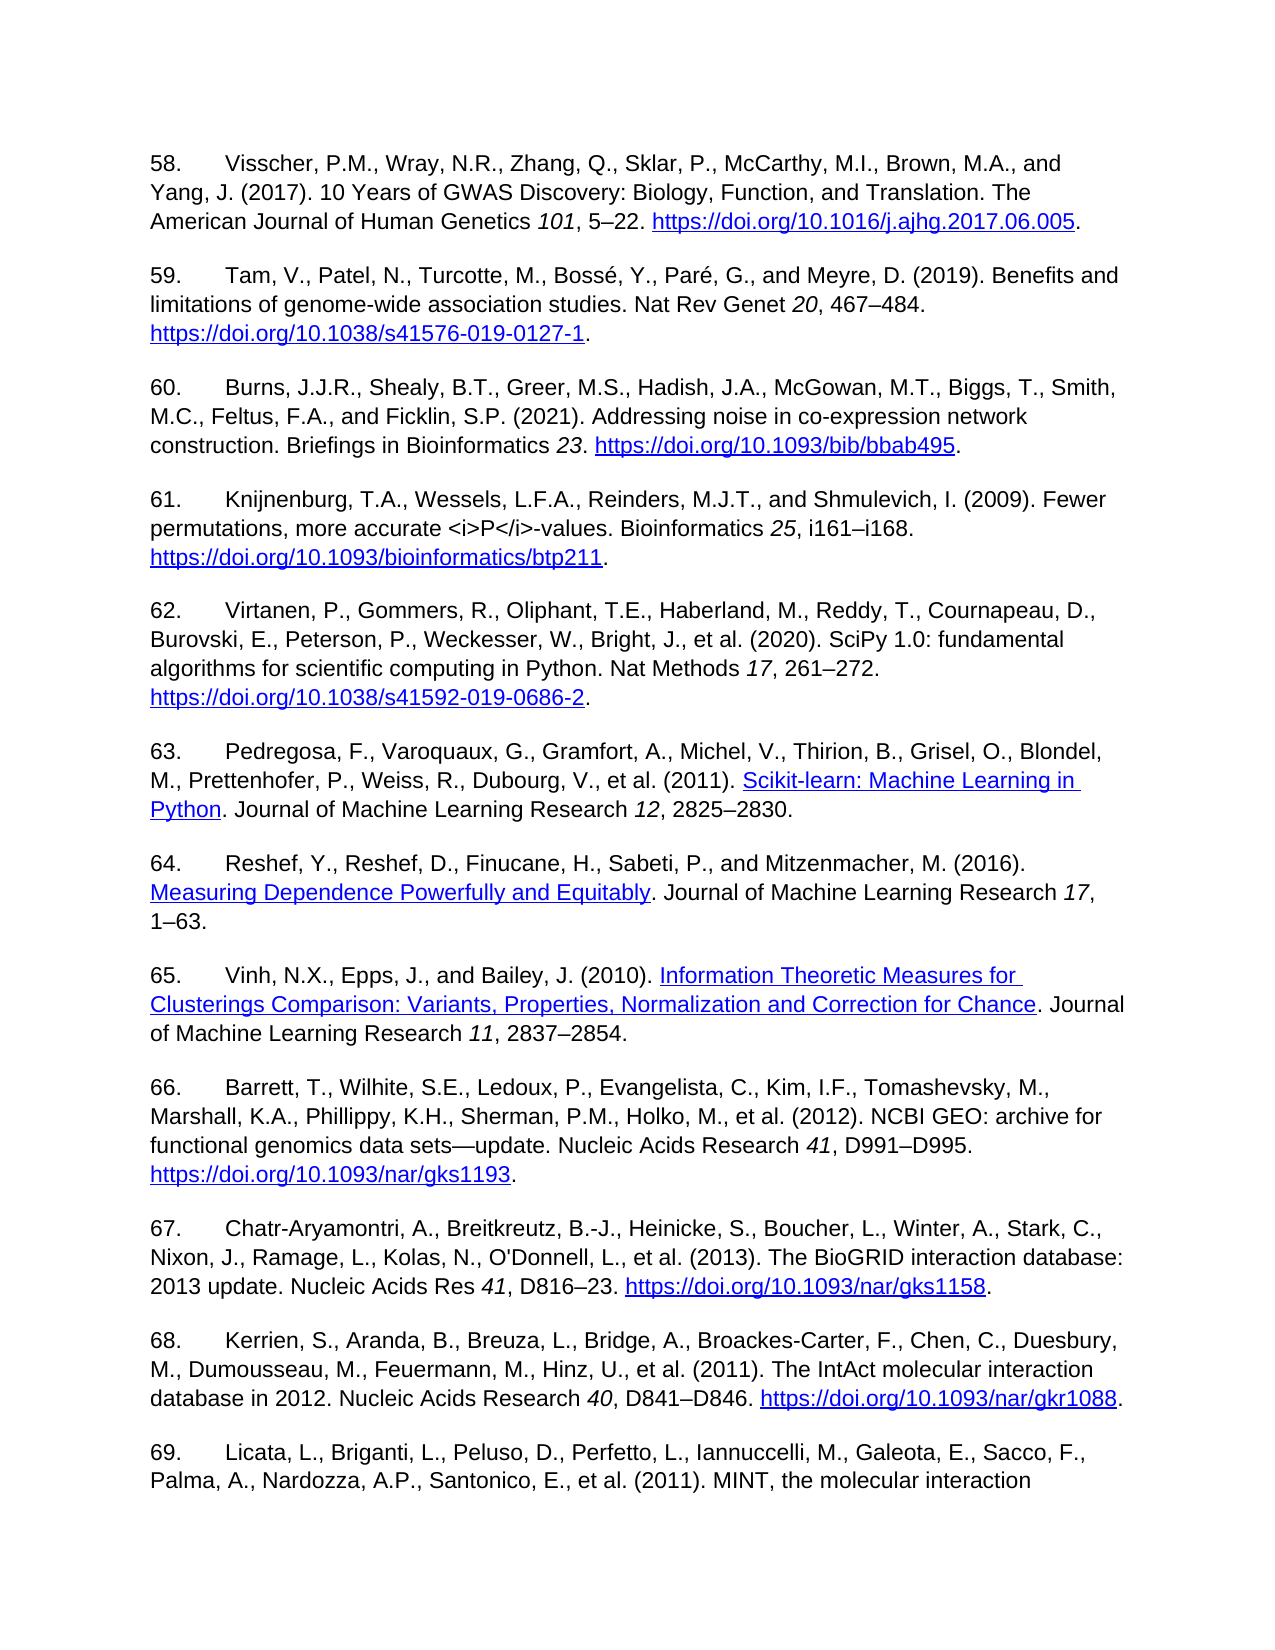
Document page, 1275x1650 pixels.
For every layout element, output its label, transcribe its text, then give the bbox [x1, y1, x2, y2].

text 64. Reshef, Y., Reshef, D., Finucane, H., Sabeti, P., and Mitzenmacher, M. (2016). Measuring Dependence Powerfully and Equitably. Journal of Machine Learning Research 17, 1–63. [150, 850, 1125, 934]
text 66. Barrett, T., Wilhite, S.E., Ledoux, P., Evangelista, C., Kim, I.F., Tomashevsky, M., Marshall, K.A., Phillippy, K.H., Sherman, P.M., Holko, M., et al. (2012). NCBI GEO: archive for functional genomics data sets—update. Nucleic Acids Research 41, D991–D995. https://doi.org/10.1093/nar/gks1193. [150, 1074, 1125, 1187]
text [150, 1438, 1125, 1494]
text 62. Virtanen, P., Gommers, R., Oliphant, T.E., Haberland, M., Reddy, T., Cournapeau, D., Burovski, E., Peterson, P., Weckesser, W., Bright, J., et al. (2020). SciPy 1.0: fundamental algorithms for scientific computing in Python. Nat Methods 17, 261–272. https://doi.org/10.1038/s41592-019-0686-2. [150, 597, 1125, 711]
text 60. Burns, J.J.R., Shealy, B.T., Greer, M.S., Hadish, J.A., McGowan, M.T., Biggs, T., Smith, M.C., Feltus, F.A., and Ficklin, S.P. (2021). Addressing noise in co-expression network construction. Briefings in Bioinformatics 23. https://doi.org/10.1093/bib/bbab495. [150, 374, 1125, 458]
text 58. Visscher, P.M., Wray, N.R., Zhang, Q., Sklar, P., McCarthy, M.I., Brown, M.A., and Yang, J. (2017). 10 Years of GWAS Discovery: Biology, Function, and Translation. The American Journal of Human Genetics 101, 5–22. https://doi.org/10.1016/j.ajhg.2017.06.005. [150, 150, 1125, 234]
text 63. Pedregosa, F., Varoquaux, G., Gramfort, A., Michel, V., Thirion, B., Grisel, O., Blondel, M., Prettenhofer, P., Weiss, R., Dubourg, V., et al. (2011). Scikit-learn: Machine Learning in Python. Journal of Machine Learning Research 12, 2825–2830. [150, 738, 1125, 823]
text 65. Vinh, N.X., Epps, J., and Bailey, J. (2010). Information Theoretic Measures for Clusterings Comparison: Variants, Properties, Normalization and Correction for Chance. Journal of Machine Learning Research 11, 2837–2854. [150, 962, 1125, 1046]
text 61. Knijnenburg, T.A., Wessels, L.F.A., Reinders, M.J.T., and Shmulevich, I. (2009). Fewer permutations, more accurate <i>P</i>-values. Bioinformatics 25, i161–i168. https://doi.org/10.1093/bioinformatics/btp211. [150, 486, 1125, 570]
text 59. Tam, V., Patel, N., Turcotte, M., Bossé, Y., Paré, G., and Meyre, D. (2019). Benefits and limitations of genome-wide association studies. Nat Rev Genet 20, 467–484. https://doi.org/10.1038/s41576-019-0127-1. [150, 262, 1125, 346]
text 68. Kerrien, S., Aranda, B., Breuza, L., Bridge, A., Broackes-Carter, F., Chen, C., Duesbury, M., Dumousseau, M., Feuermann, M., Hinz, U., et al. (2011). The IntAct molecular interaction database in 2012. Nucleic Acids Research 40, D841–D846. https://doi.org/10.1093/nar/gkr1088. [150, 1327, 1125, 1411]
text 67. Chatr-Aryamontri, A., Breitkreutz, B.-J., Heinicke, S., Boucher, L., Winter, A., Stark, C., Nixon, J., Ramage, L., Kolas, N., O'Donnell, L., et al. (2013). The BioGRID interaction database: 2013 update. Nucleic Acids Res 41, D816–23. https://doi.org/10.1093/nar/gks1158. [150, 1215, 1125, 1299]
